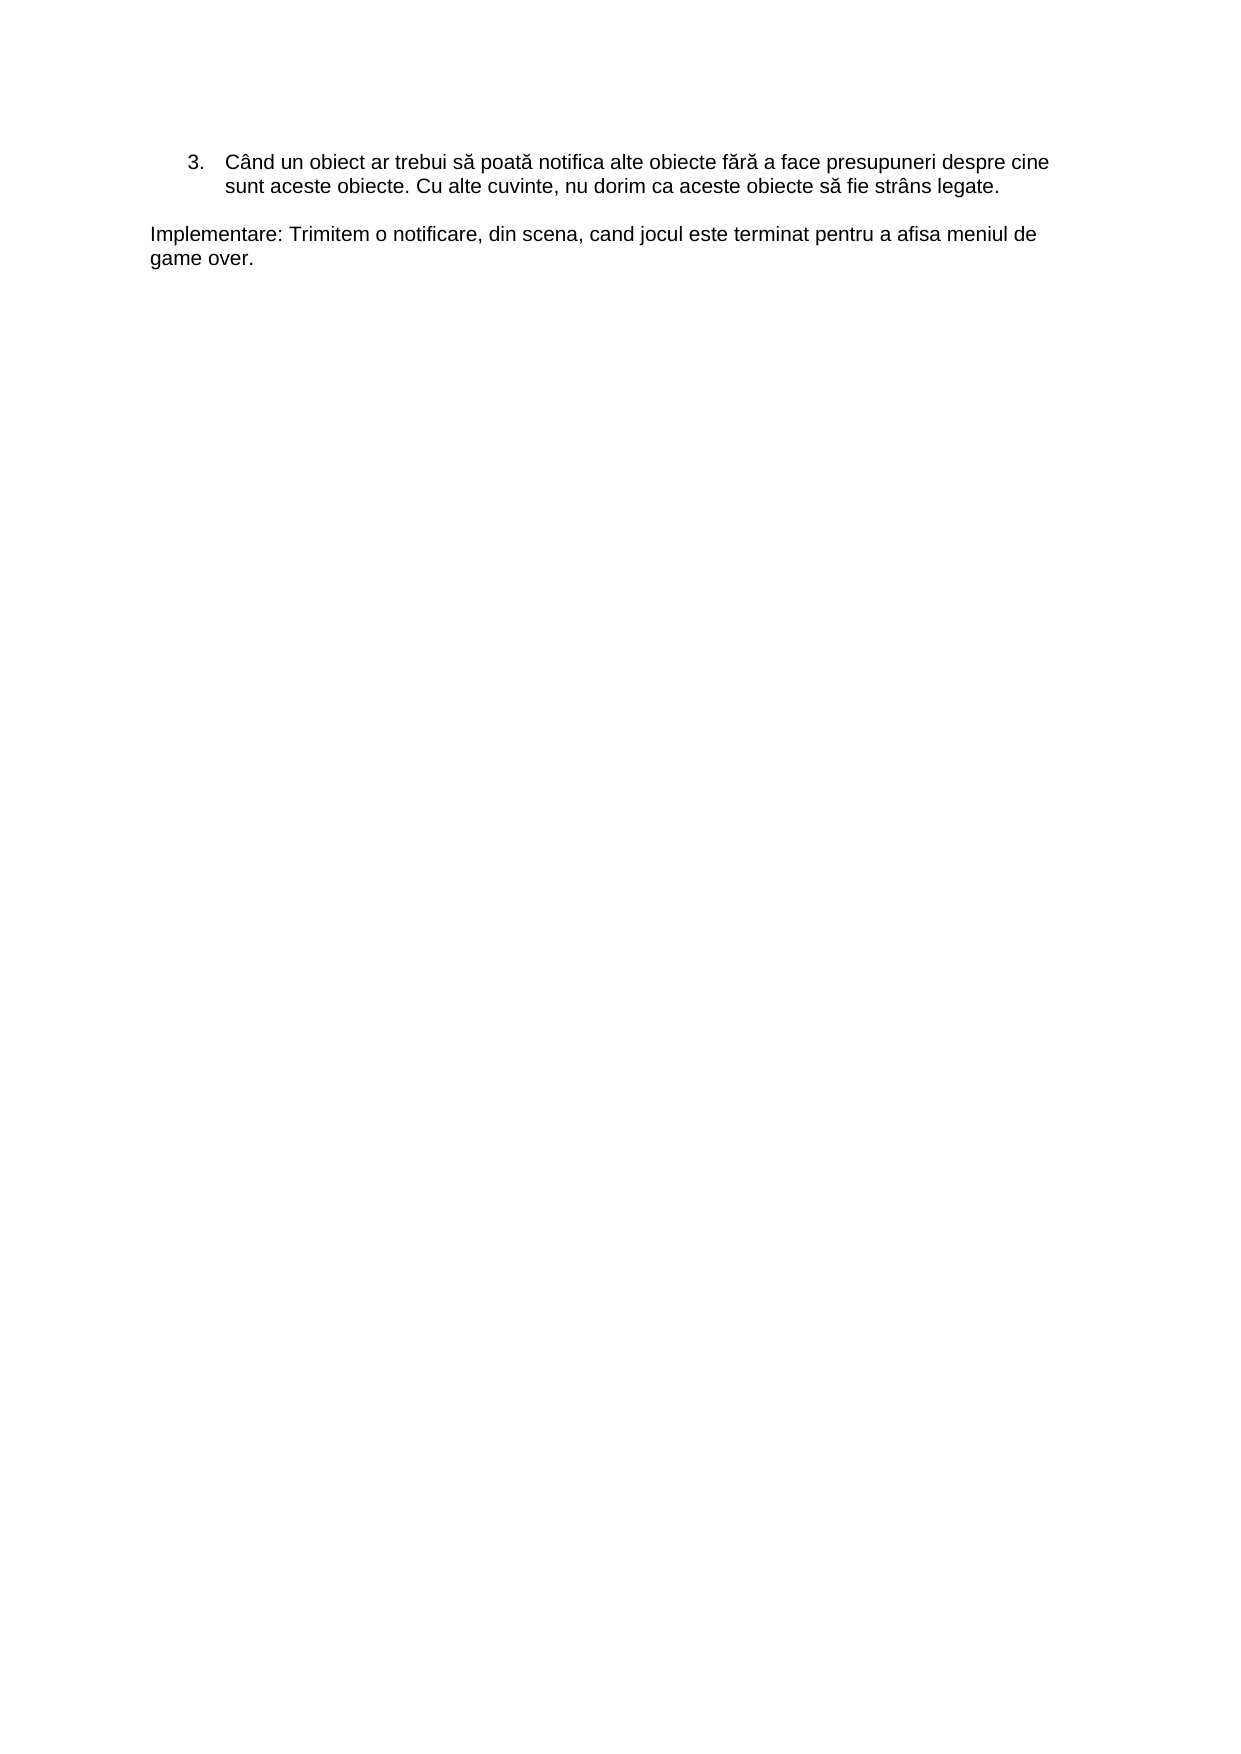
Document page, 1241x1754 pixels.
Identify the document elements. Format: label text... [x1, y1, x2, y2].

list Implementare: Trimitem o notificare, din scena, cand jocul este terminat pentru a afisa meniul de game over. [150, 222, 1090, 270]
list Când un obiect ar trebui să poată notifica alte obiecte fără a face presupuneri despre cine sunt aceste obiecte. Cu alte cuvinte, nu dorim ca aceste obiecte să fie strâns legate. [187, 150, 1090, 198]
